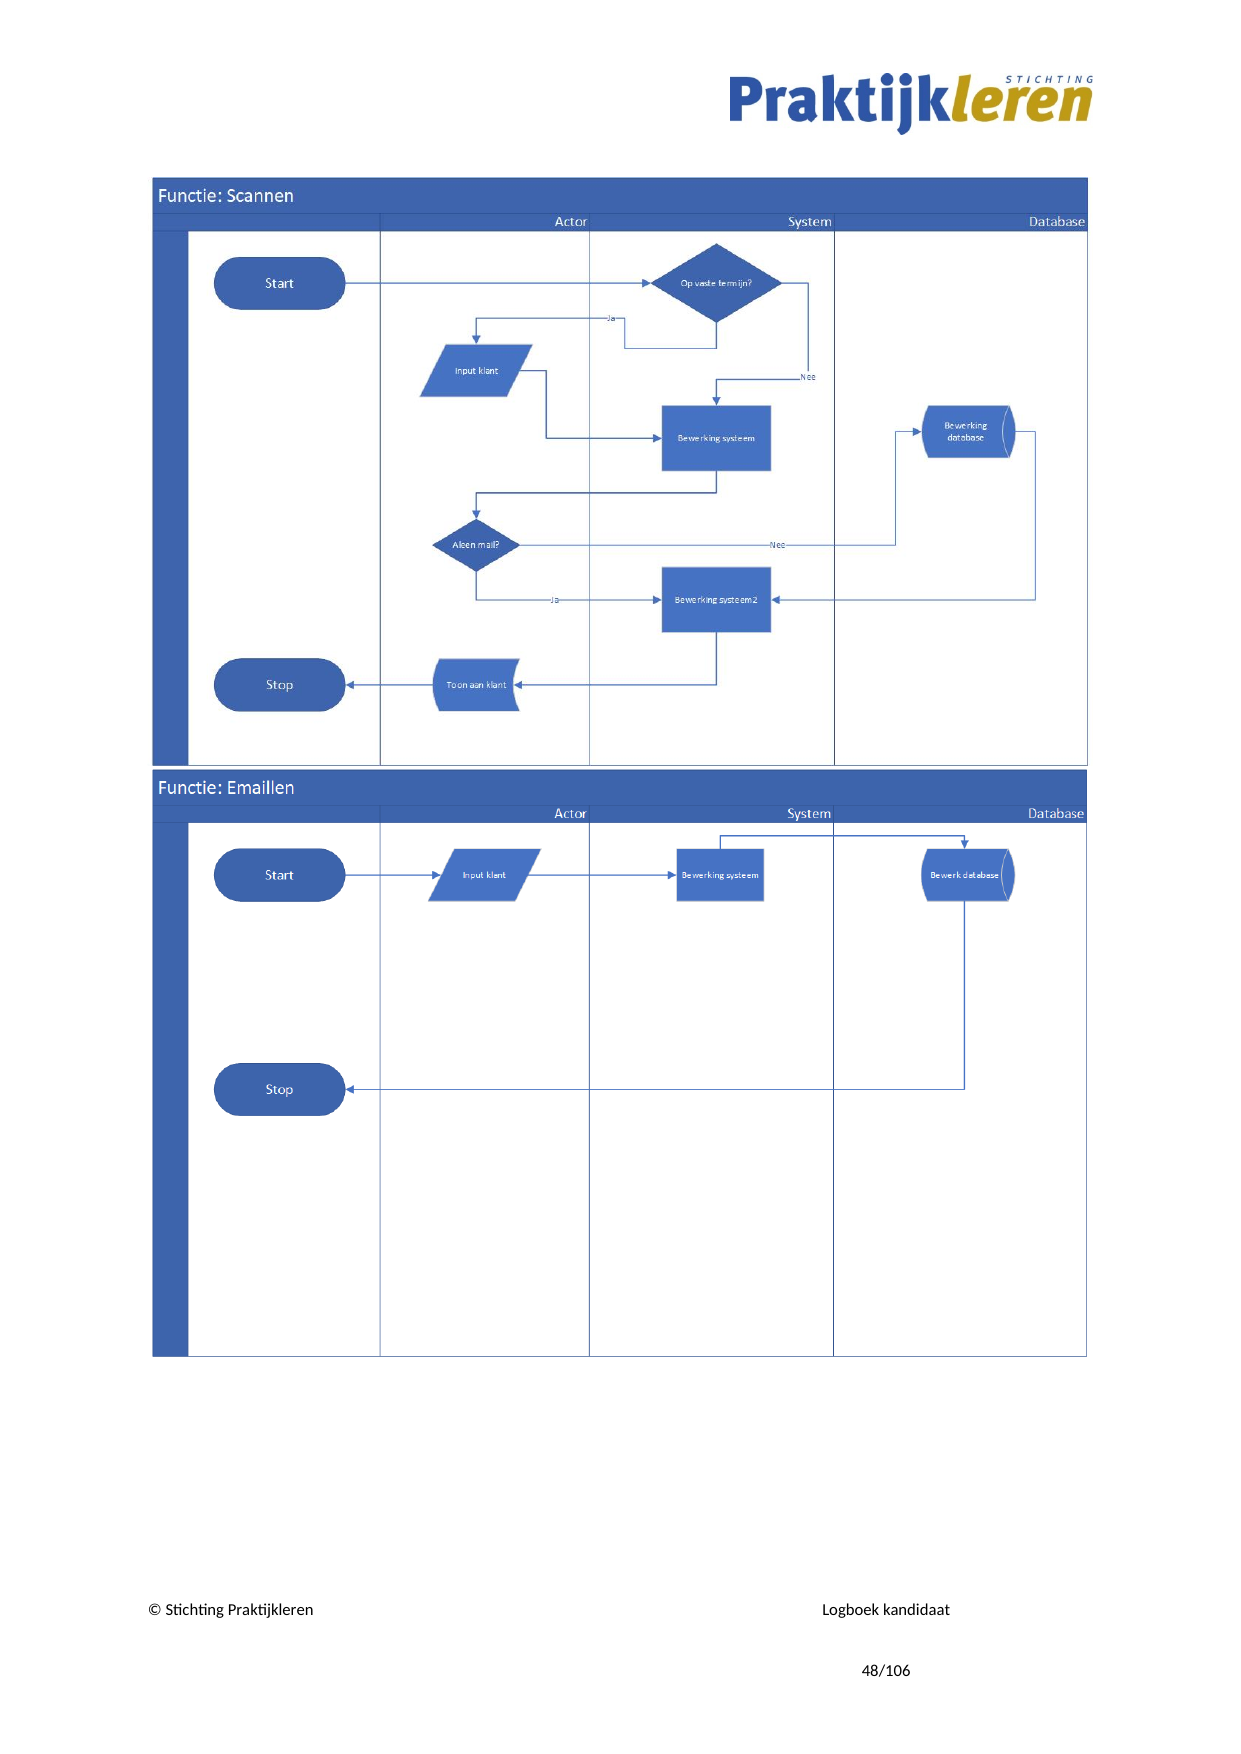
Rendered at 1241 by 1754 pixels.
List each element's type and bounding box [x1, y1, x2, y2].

picture [730, 73, 1093, 135]
picture [147, 769, 1092, 1357]
picture [147, 177, 1093, 766]
